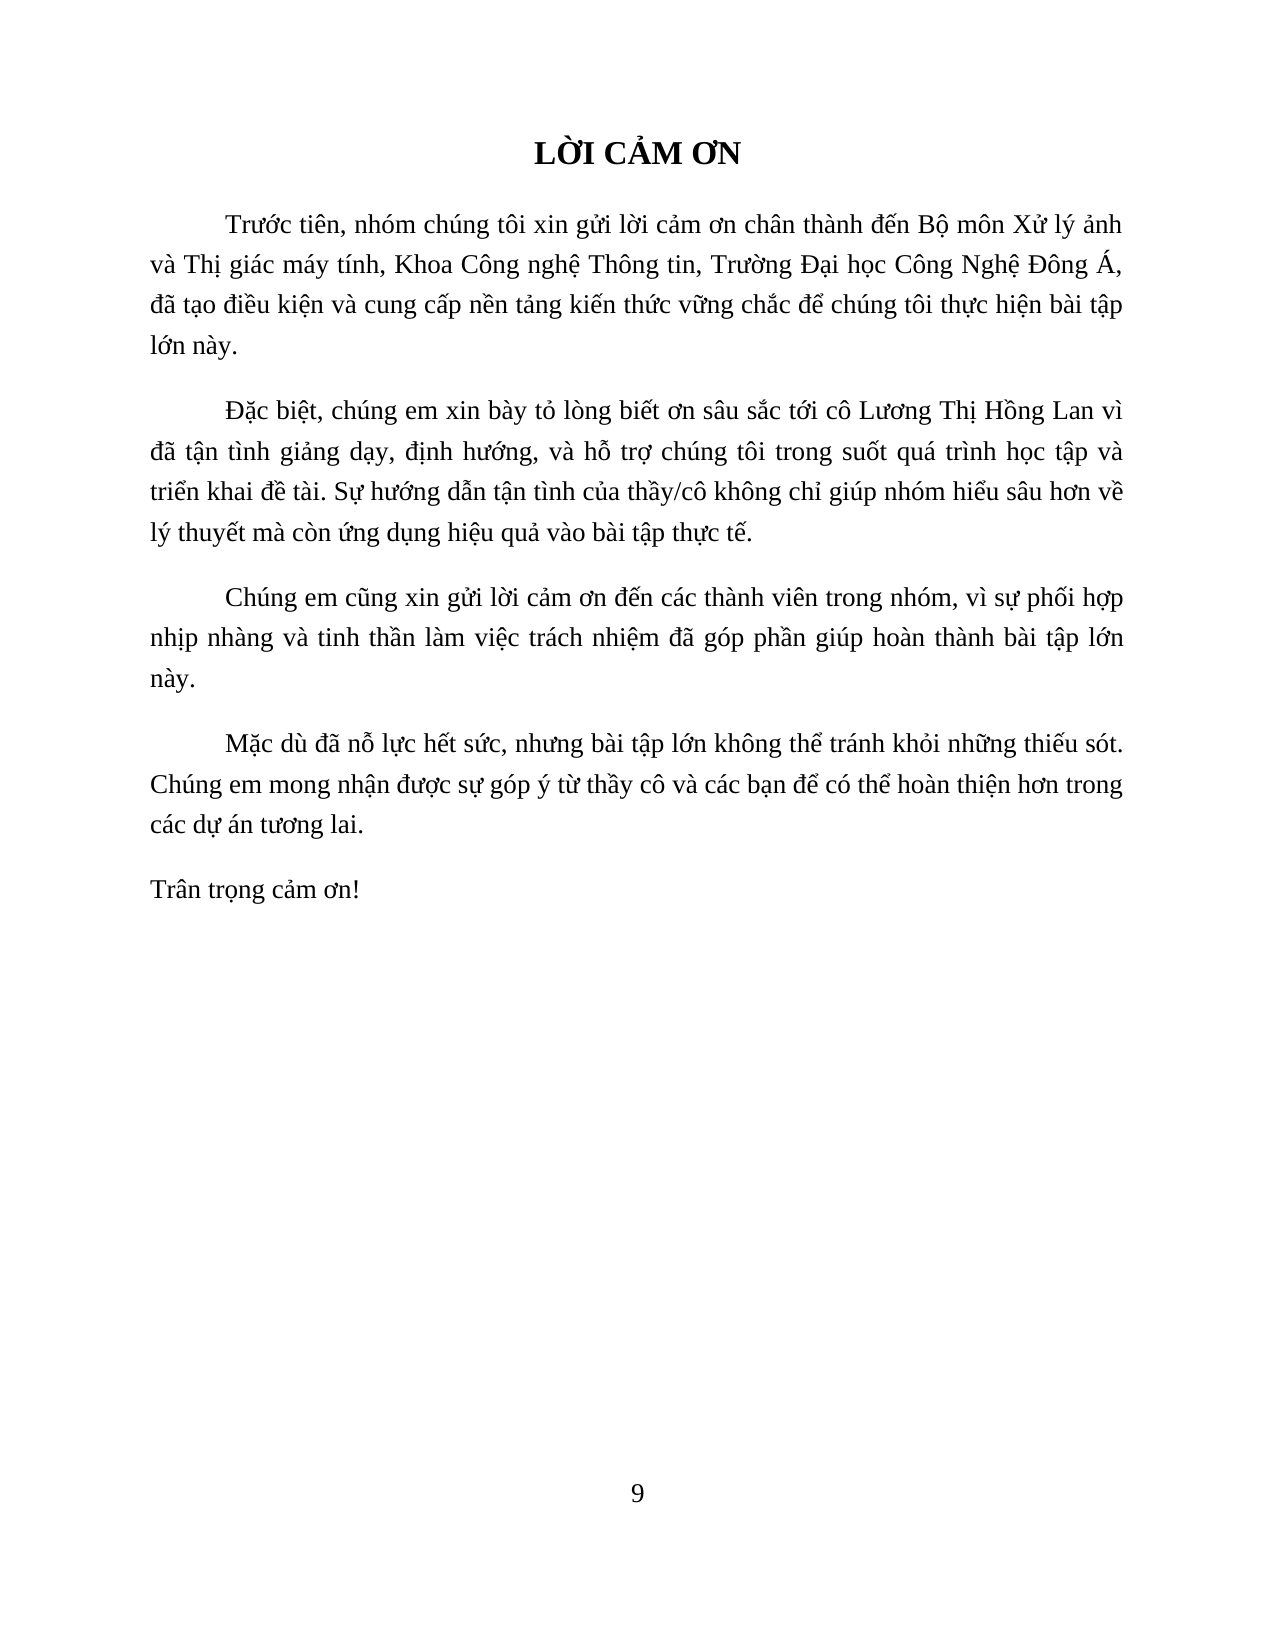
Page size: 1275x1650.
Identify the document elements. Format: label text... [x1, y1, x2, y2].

text Chúng em cũng xin gửi lời cảm ơn đến các thành viên trong nhóm, vì sự phối hợp nhịp nhàng và tinh thần làm việc trách nhiệm đã góp phần giúp hoàn thành bài tập lớn này. [150, 581, 1125, 693]
subtitle LỜI CẢM ƠN [150, 133, 1125, 171]
text Mặc dù đã nỗ lực hết sức, nhưng bài tập lớn không thể tránh khỏi những thiếu sót. Chúng em mong nhận được sự góp ý từ thầy cô và các bạn để có thể hoàn thiện hơn trong các dự án tương lai. [150, 727, 1125, 839]
text Trước tiên, nhóm chúng tôi xin gửi lời cảm ơn chân thành đến Bộ môn Xử lý ảnh và Thị giác máy tính, Khoa Công nghệ Thông tin, Trường Đại học Công Nghệ Đông Á, đã tạo điều kiện và cung cấp nền tảng kiến thức vững chắc để chúng tôi thực hiện bài tập lớn này. [150, 208, 1125, 360]
text Trân trọng cảm ơn! [150, 873, 1125, 905]
text Đặc biệt, chúng em xin bày tỏ lòng biết ơn sâu sắc tới cô Lương Thị Hồng Lan vì đã tận tình giảng dạy, định hướng, và hỗ trợ chúng tôi trong suốt quá trình học tập và triển khai đề tài. Sự hướng dẫn tận tình của thầy/cô không chỉ giúp nhóm hiểu sâu hơn về lý thuyết mà còn ứng dụng hiệu quả vào bài tập thực tế. [150, 394, 1125, 547]
